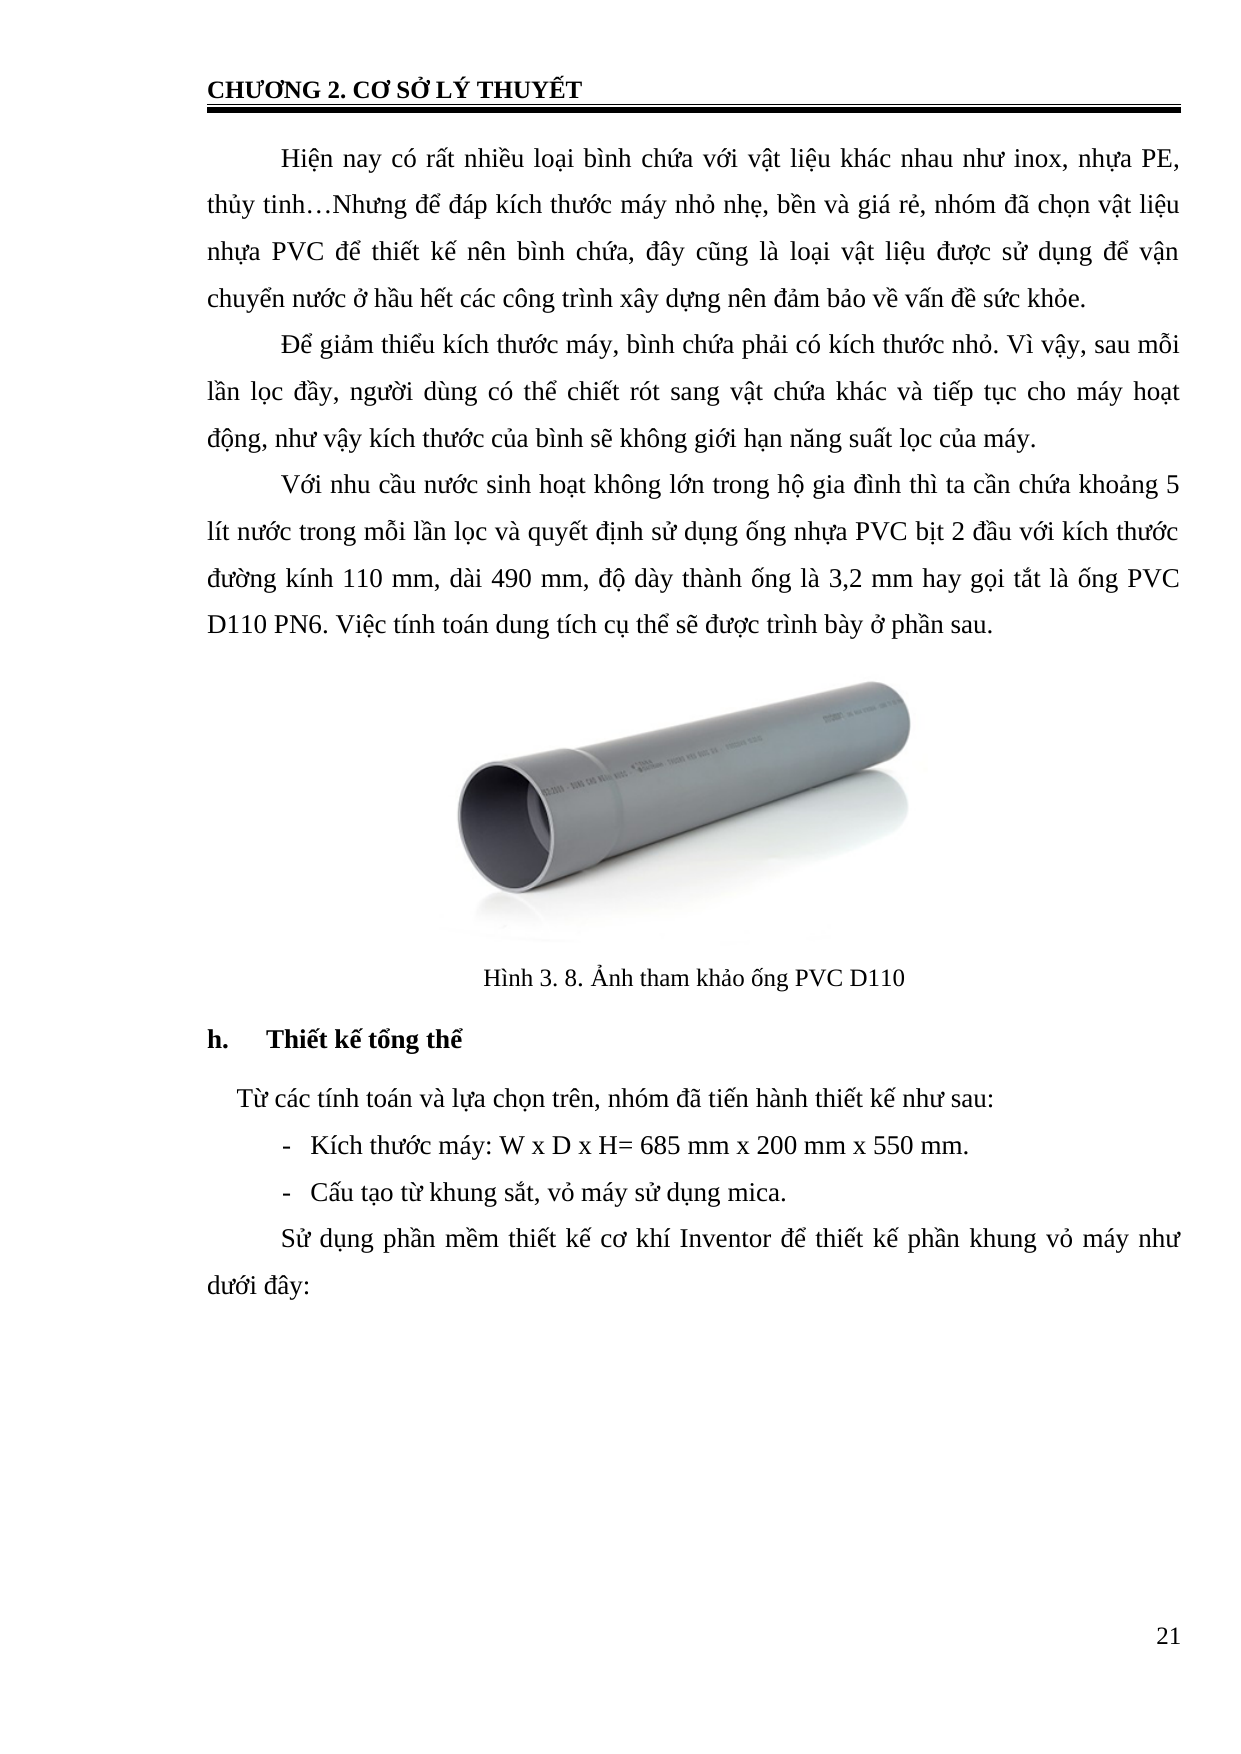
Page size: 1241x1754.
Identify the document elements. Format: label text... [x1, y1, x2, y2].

list Hiện nay có rất nhiều loại bình chứa với vật liệu khác nhau như inox, nhựa PE, thủy tinh…Nhưng để đáp kích thước máy nhỏ nhẹ, bền và giá rẻ, nhóm đã chọn vật liệu nhựa PVC để thiết kế nên bình chứa, đây cũng là loại vật liệu được sử dụng để vận chuyển nước ở hầu hết các công trình xây dựng nên đảm bảo về vấn đề sức khỏe. [207, 142, 1181, 313]
list Thiết kế tổng thể [207, 1023, 1181, 1054]
list Với nhu cầu nước sinh hoạt không lớn trong hộ gia đình thì ta cần chứa khoảng 5 lít nước trong mỗi lần lọc và quyết định sử dụng ống nhựa PVC bịt 2 đầu với kích thước đường kính 110 mm, dài 490 mm, độ dày thành ống là 3,2 mm hay gọi tắt là ống PVC D110 PN6. Việc tính toán dung tích cụ thể sẽ được trình bày ở phần sau. [207, 468, 1181, 640]
picture [412, 655, 977, 947]
list Cấu tạo từ khung sắt, vỏ máy sử dụng mica. [282, 1176, 1181, 1207]
list Để giảm thiểu kích thước máy, bình chứa phải có kích thước nhỏ. Vì vậy, sau mỗi lần lọc đầy, người dùng có thể chiết rót sang vật chứa khác và tiếp tục cho máy hoạt động, như vậy kích thước của bình sẽ không giới hạn năng suất lọc của máy. [207, 328, 1181, 453]
list Từ các tính toán và lựa chọn trên, nhóm đã tiến hành thiết kế như sau: [236, 1083, 1181, 1114]
text Sử dụng phần mềm thiết kế cơ khí Inventor để thiết kế phần khung vỏ máy như dưới đây: [207, 1223, 1181, 1300]
list Kích thước máy: W x D x H= 685 mm x 200 mm x 550 mm. [282, 1129, 1181, 1160]
text Hình 3. 8. Ảnh tham khảo ống PVC D110 [207, 961, 1181, 992]
